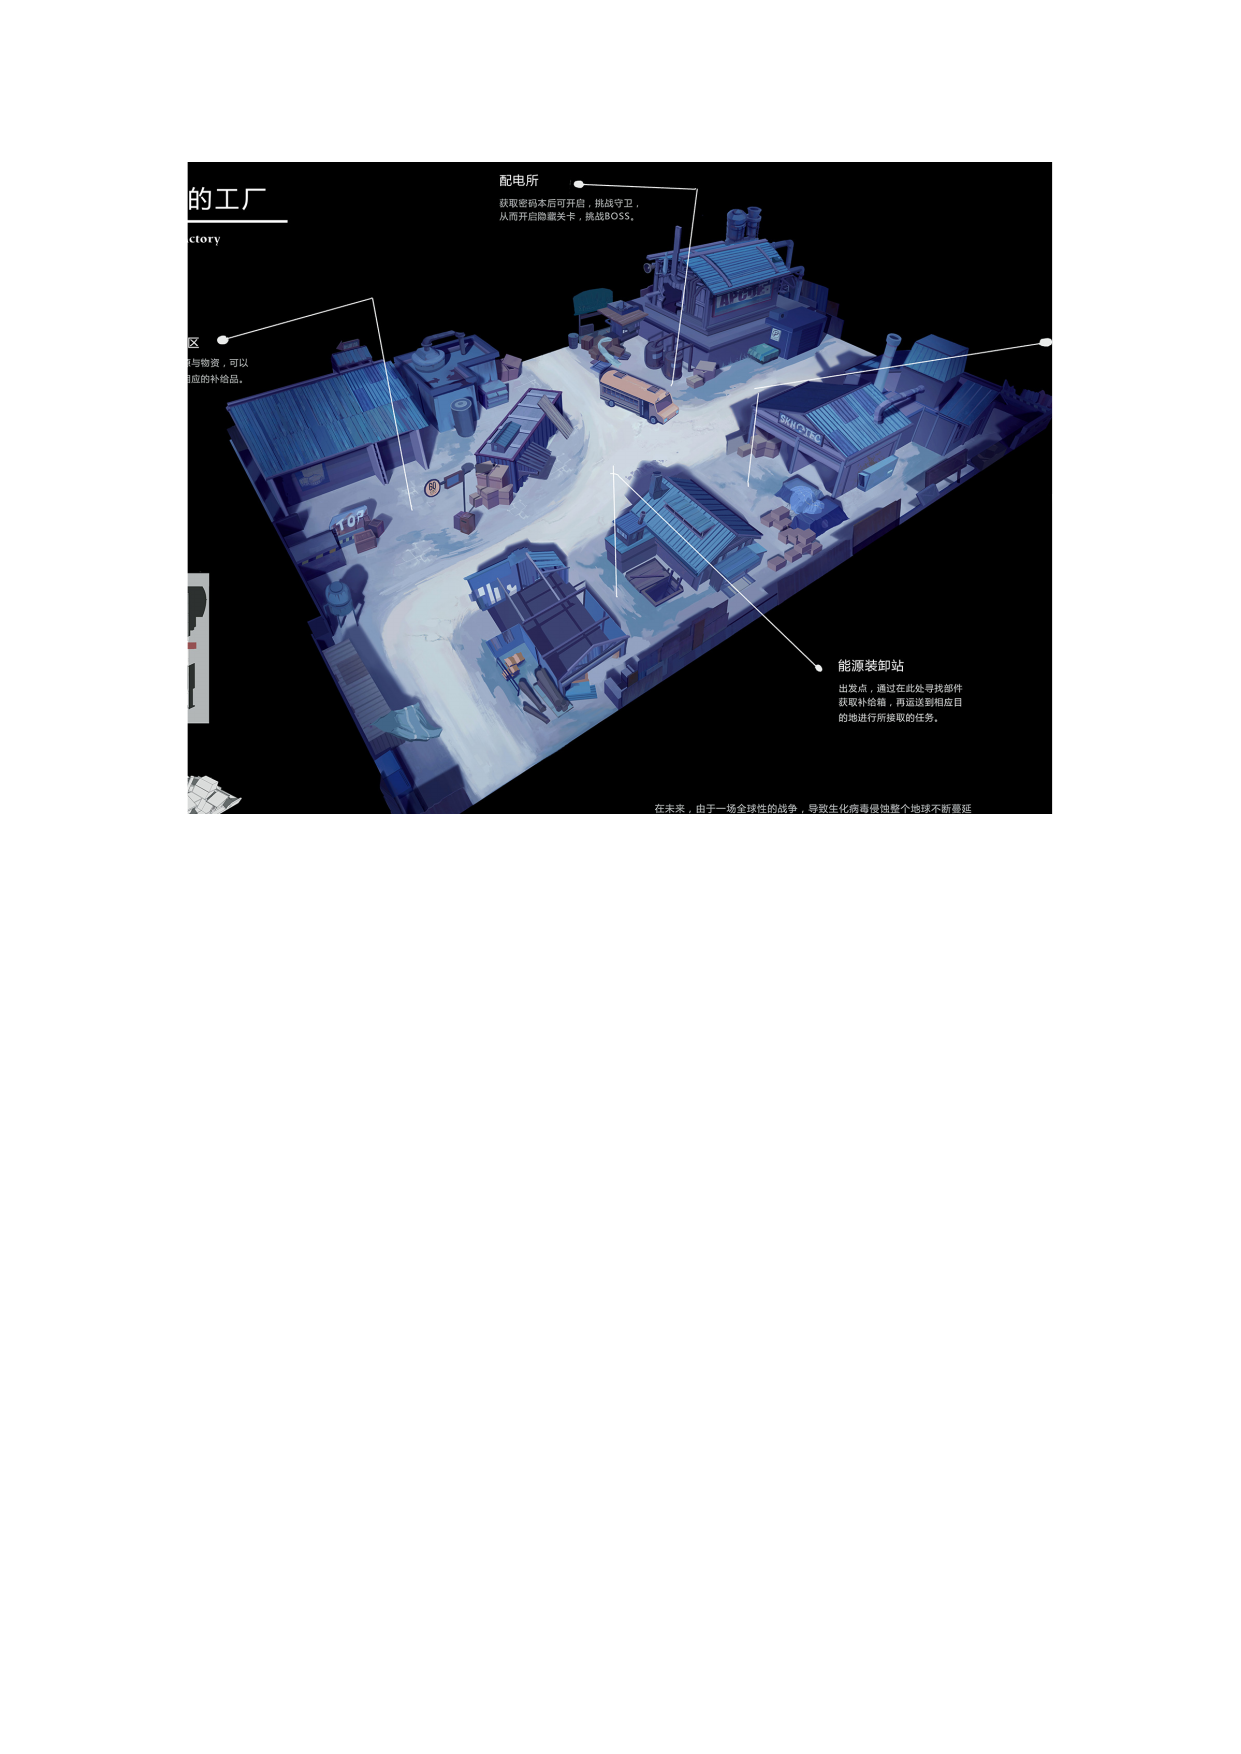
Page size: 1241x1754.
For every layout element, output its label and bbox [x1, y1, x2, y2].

picture [187, 162, 1053, 814]
